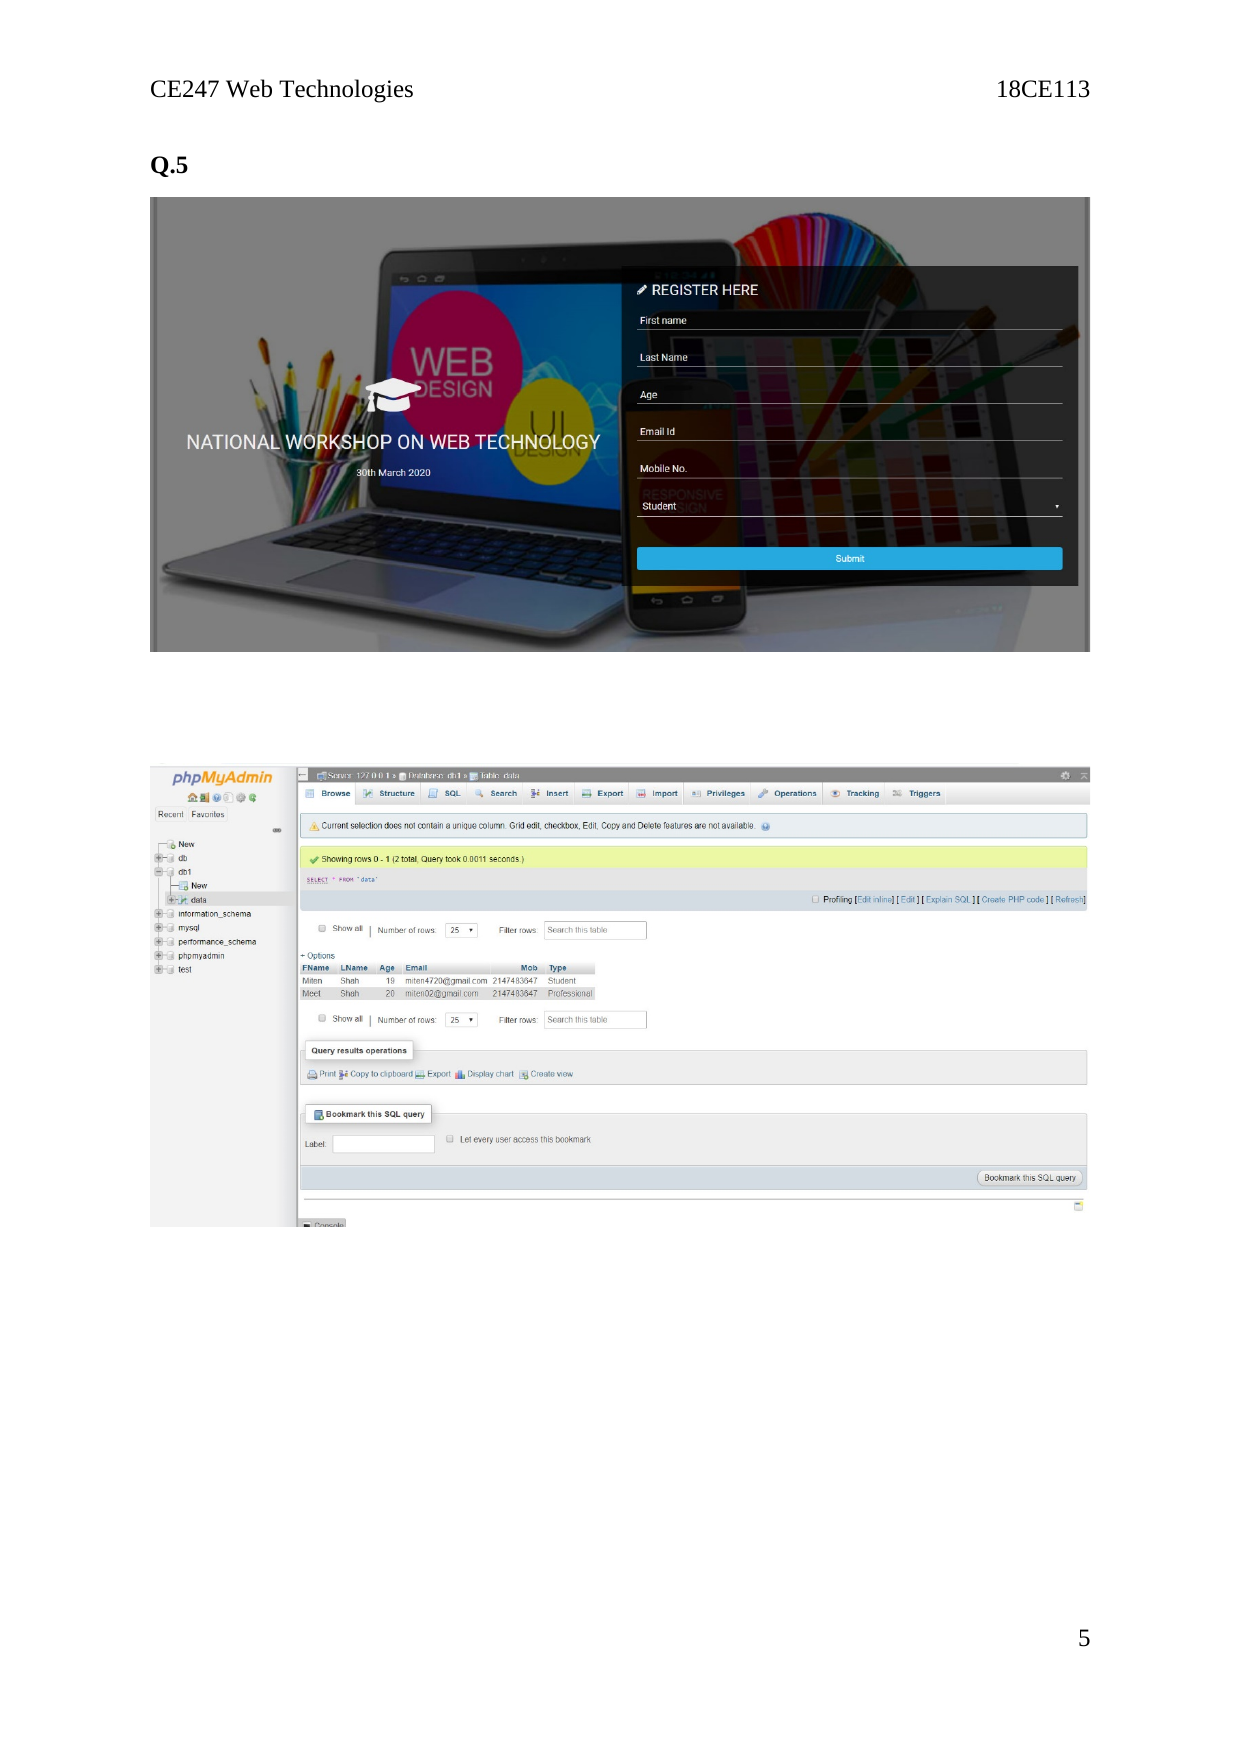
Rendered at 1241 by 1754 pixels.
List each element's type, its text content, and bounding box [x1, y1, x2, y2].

text Q.5 [150, 150, 1090, 179]
picture [150, 763, 1091, 1227]
picture [150, 197, 1091, 652]
